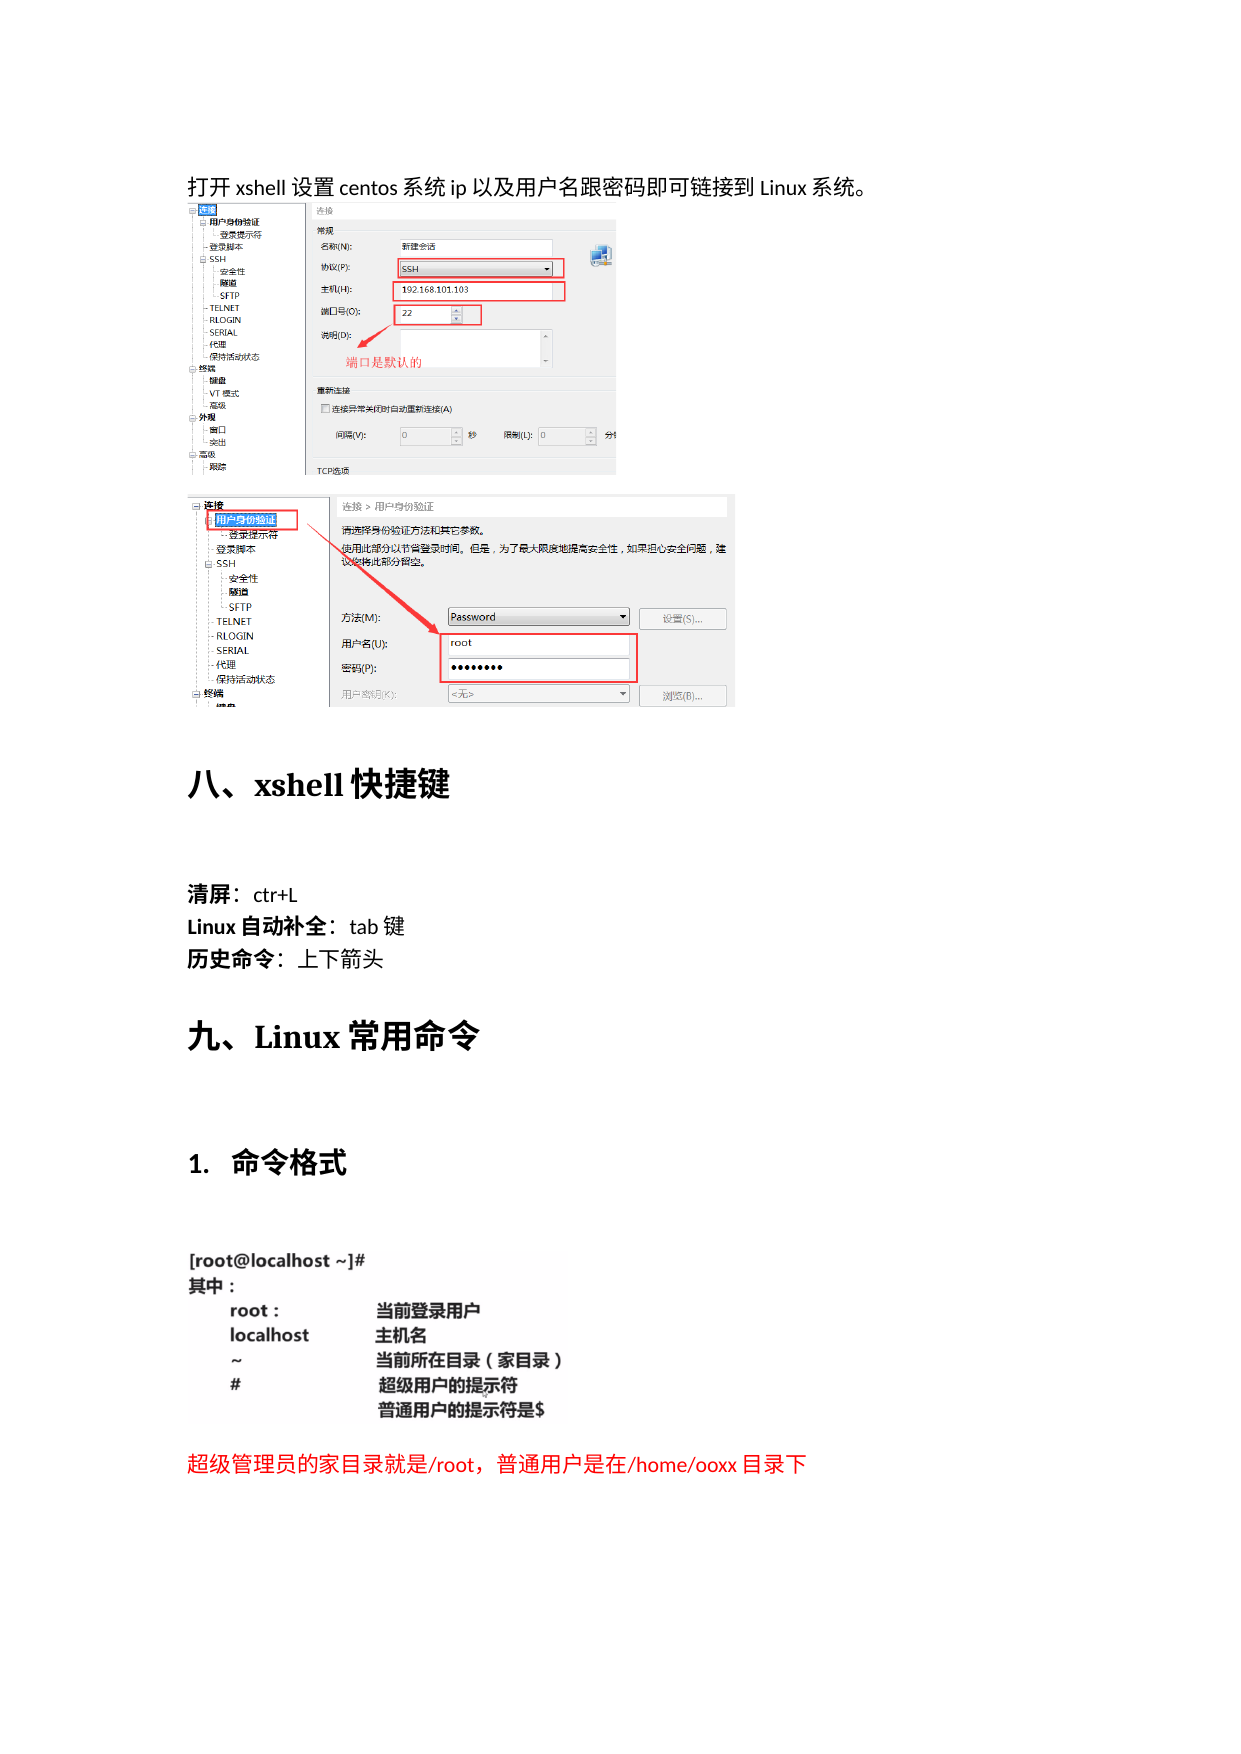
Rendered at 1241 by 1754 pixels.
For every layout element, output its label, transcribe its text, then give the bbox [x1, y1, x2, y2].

text 打开xshell 设置centos系统ip以及用户名跟密码即可链接到Linux系统。 [187, 170, 1053, 202]
picture [187, 1251, 568, 1424]
subtitle 1. 命令格式 [187, 1128, 1053, 1193]
picture [187, 202, 617, 475]
picture [187, 494, 736, 707]
text 历史命令：上下箭头 [187, 941, 1053, 974]
text Linux自动补全：tab键 [187, 909, 1053, 941]
subtitle 八、xshell快捷键 [187, 749, 1053, 814]
text 超级管理员的家目录就是/root，普通用户是在/home/ooxx目录下 [187, 1446, 1053, 1479]
text 清屏：ctr+L [187, 876, 1053, 909]
subtitle 九、Linux常用命令 [187, 1001, 1053, 1066]
